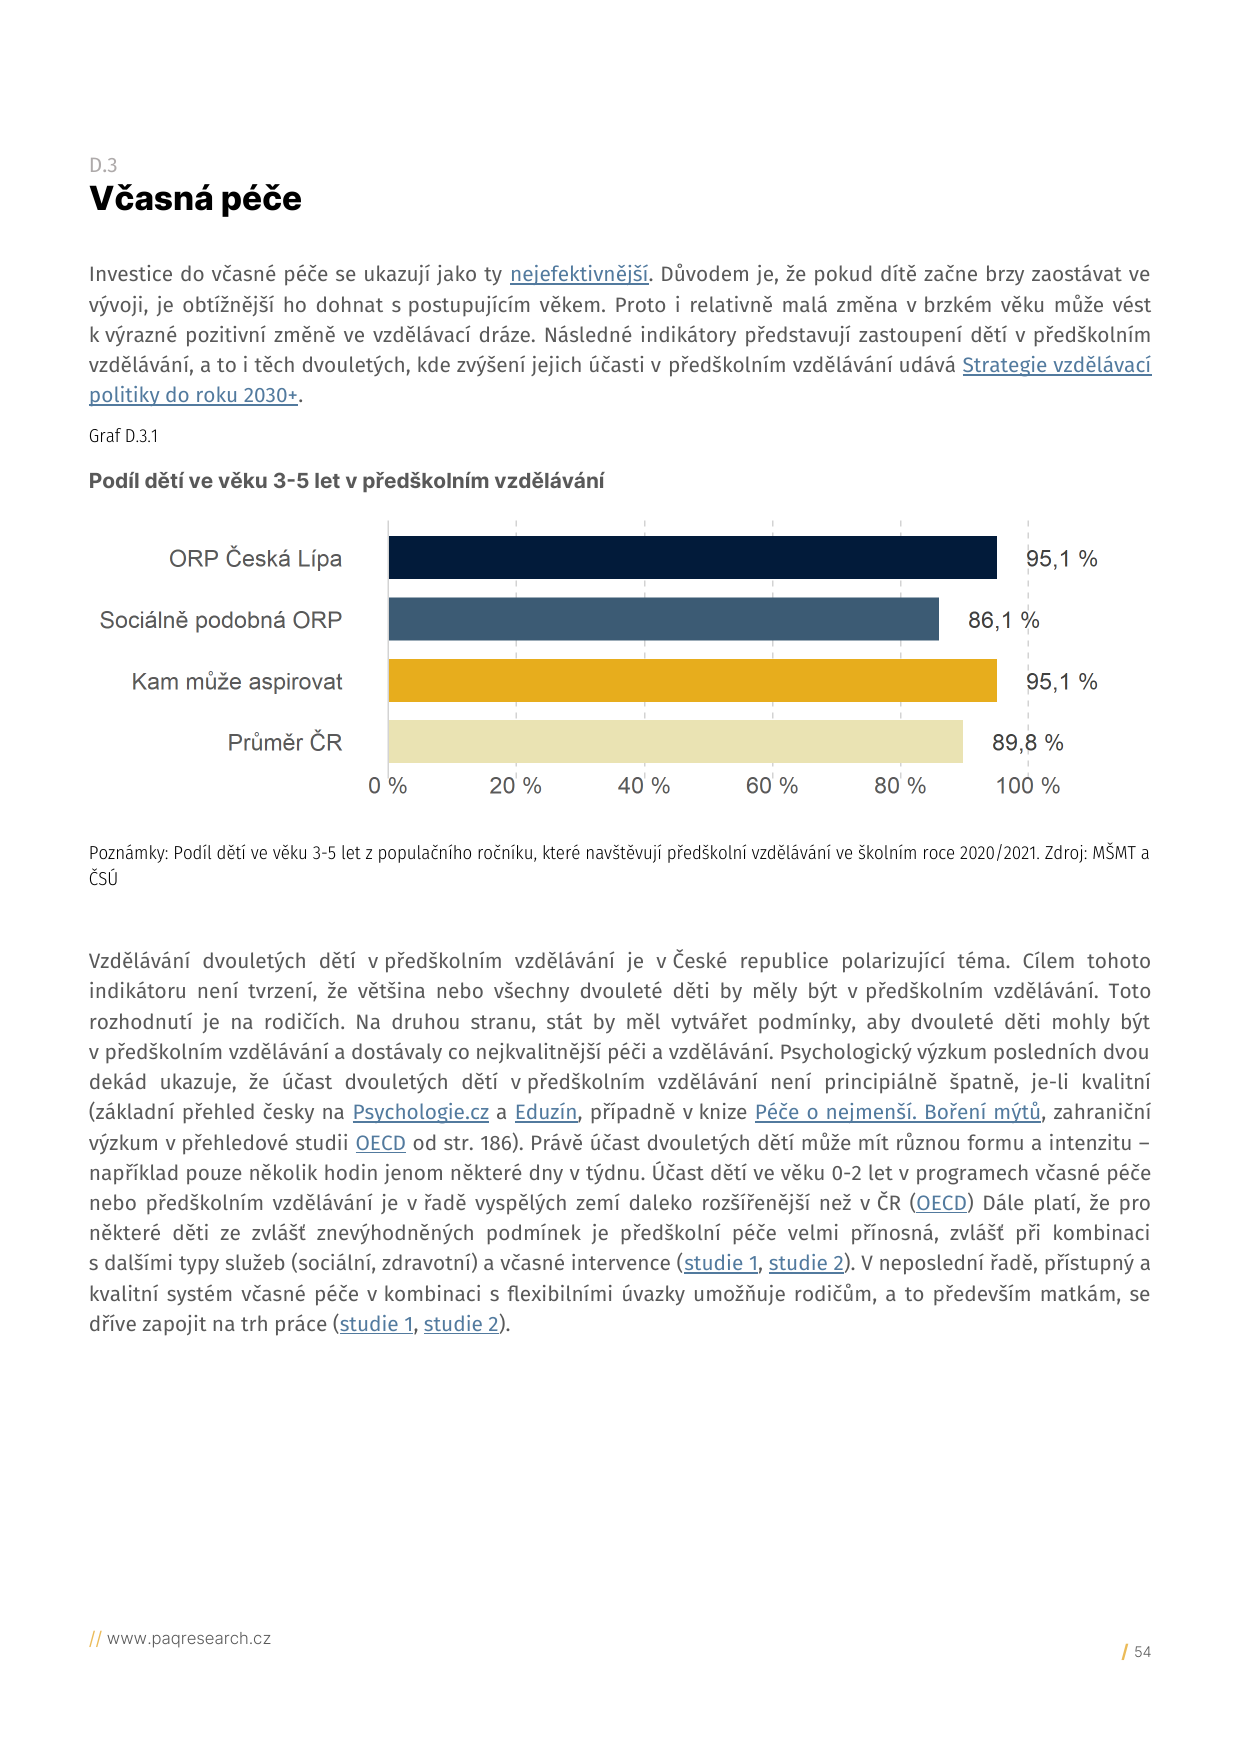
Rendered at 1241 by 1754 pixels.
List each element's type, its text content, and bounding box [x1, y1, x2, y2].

text Investice do včasné péče se ukazují jako ty nejefektivnější. Důvodem je, že pokud dítě začne brzy zaostávat ve vývoji, je obtížnější ho dohnat s postupujícím věkem. Proto i relativně malá změna v brzkém věku může vést k výrazné pozitivní změně ve vzdělávací dráze. Následné indikátory představují zastoupení dětí v předškolním vzdělávání, a to i těch dvouletých, kde zvýšení jejich účasti v předškolním vzdělávání udává Strategie vzdělávací politiky do roku 2030+. [89, 257, 1152, 408]
text Podíl dětí ve věku 3-5 let v předškolním vzdělávání [89, 463, 1152, 493]
text Poznámky: Podíl dětí ve věku 3-5 let z populačního ročníku, které navštěvují předškolní vzdělávání ve školním roce 2020/2021. Zdroj: MŠMT a ČSÚ [89, 842, 1152, 890]
picture [88, 493, 1139, 825]
text Graf D.3.1 [89, 425, 1152, 447]
text Vzdělávání dvouletých dětí v předškolním vzdělávání je v České republice polarizující téma. Cílem tohoto indikátoru není tvrzení, že většina nebo všechny dvouleté děti by měly být v předškolním vzdělávání. Toto rozhodnutí je na rodičích. Na druhou stranu, stát by měl vytvářet podmínky, aby dvouleté děti mohly být v předškolním vzdělávání a dostávaly co nejkvalitnější péči a vzdělávání. Psychologický výzkum posledních dvou dekád ukazuje, že účast dvouletých dětí v předškolním vzdělávání není principiálně špatně, je-li kvalitní (základní přehled česky na Psychologie.cz a Eduzín, případně v knize Péče o nejmenší. Boření mýtů, zahraniční výzkum v přehledové studii OECD od str. 186). Právě účast dvouletých dětí může mít různou formu a intenzitu – například pouze několik hodin jenom některé dny v týdnu. Účast dětí ve věku 0-2 let v programech včasné péče nebo předškolním vzdělávání je v řadě vyspělých zemí daleko rozšířenější než v ČR (OECD) Dále platí, že pro některé děti ze zvlášť znevýhodněných podmínek je předškolní péče velmi přínosná, zvlášť při kombinaci s dalšími typy služeb (sociální, zdravotní) a včasné intervence (studie 1, studie 2). V neposlední řadě, přístupný a kvalitní systém včasné péče v kombinaci s flexibilními úvazky umožňuje rodičům, a to především matkám, se dříve zapojit na trh práce (studie 1, studie 2). [89, 944, 1152, 1337]
subtitle Včasná péče [89, 178, 1152, 218]
text D.3 [89, 148, 1152, 178]
